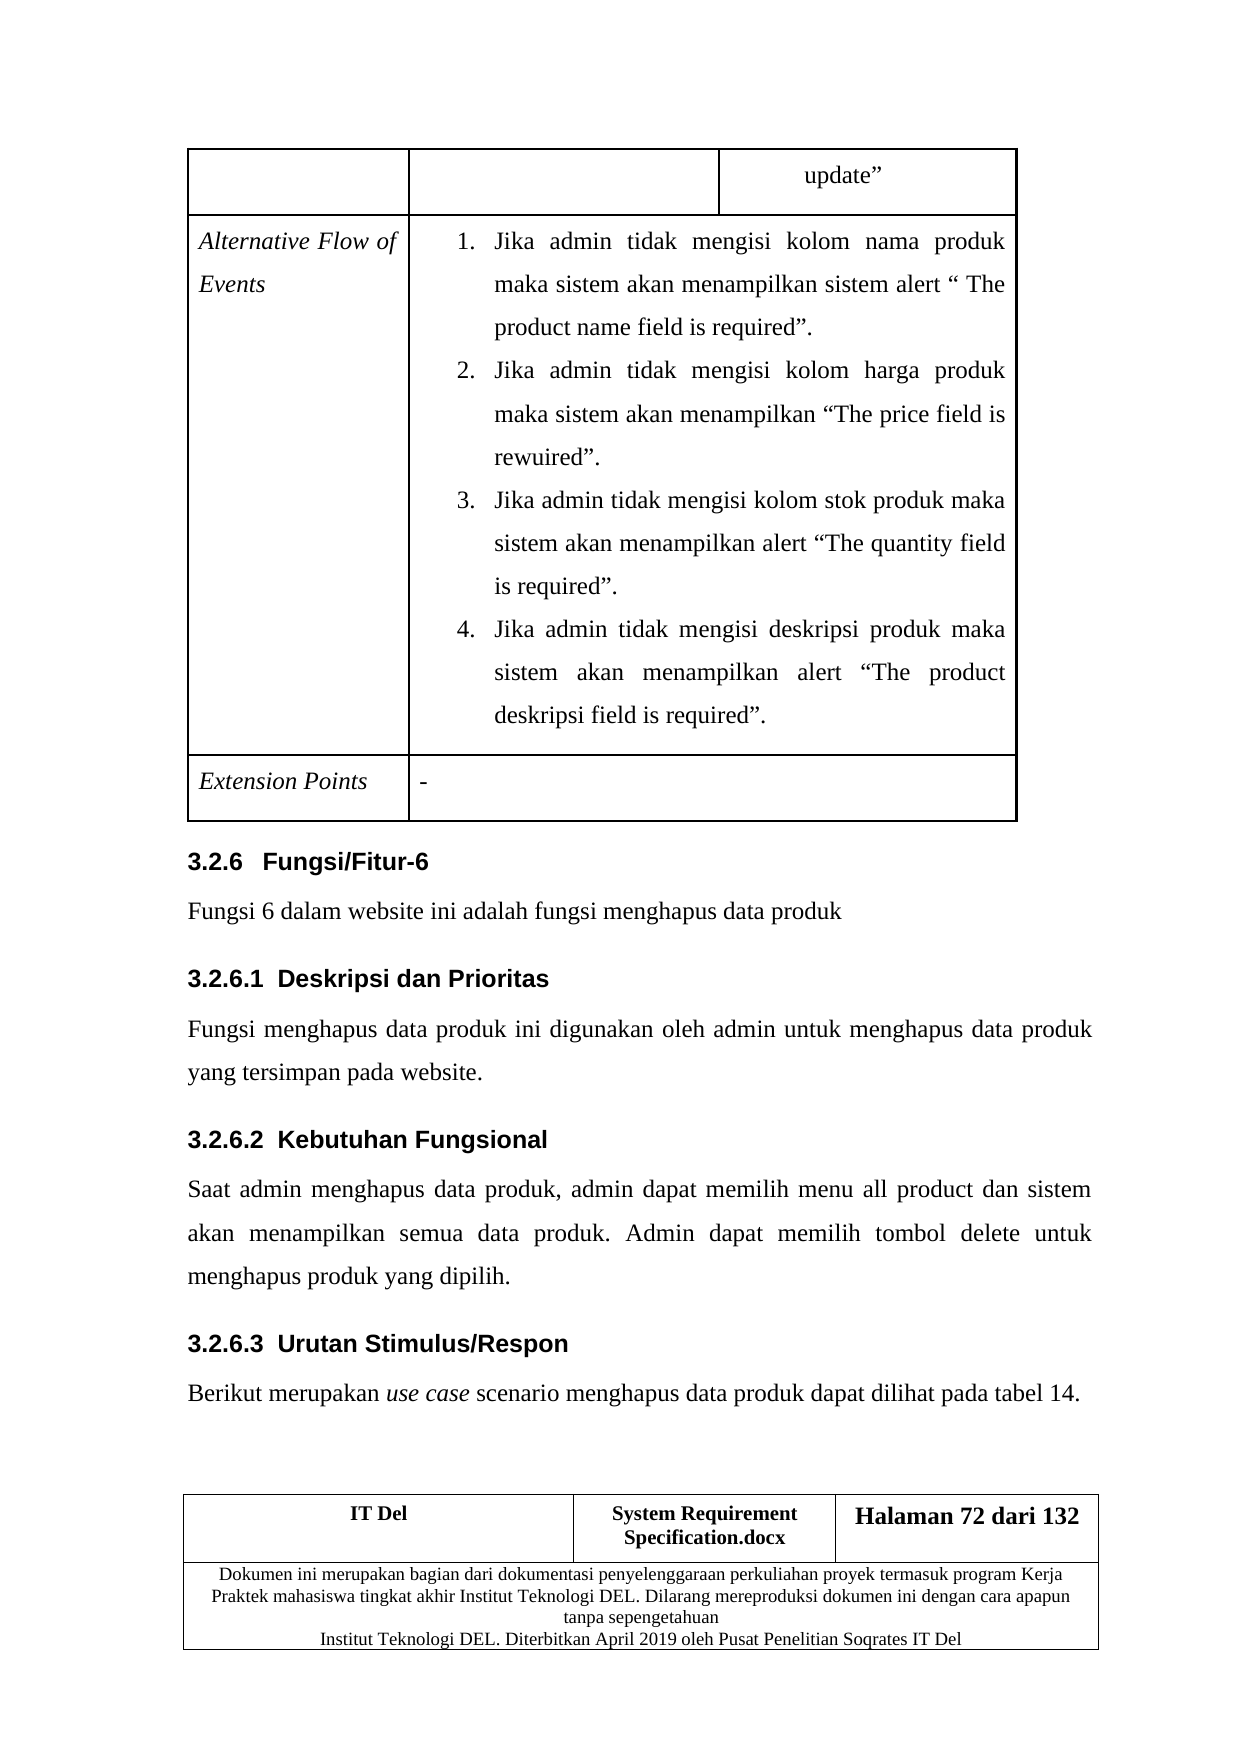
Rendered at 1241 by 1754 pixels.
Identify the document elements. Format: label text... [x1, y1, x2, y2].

subtitle Fungsi/Fitur-6 [187, 847, 1092, 876]
table_cell Alternative Flow of Events [189, 216, 408, 754]
table_cell [410, 150, 718, 214]
text Saat admin menghapus data produk, admin dapat memilih menu all product dan sistem akan menampilkan semua data produk. Admin dapat memilih tombol delete untuk menghapus produk yang dipilih. [187, 1174, 1092, 1289]
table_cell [720, 150, 1015, 214]
subtitle Kebutuhan Fungsional [187, 1125, 1092, 1154]
subtitle Deskripsi dan Prioritas [187, 964, 1092, 993]
table_cell - [410, 756, 1015, 820]
text Fungsi menghapus data produk ini digunakan oleh admin untuk menghapus data produk yang tersimpan pada website. [187, 1014, 1092, 1086]
subtitle Urutan Stimulus/Respon [187, 1329, 1092, 1358]
text Berikut merupakan use case scenario menghapus data produk dapat dilihat pada tabel 14. [187, 1378, 1092, 1407]
table_cell Extension Points [189, 756, 408, 820]
table_cell Jika admin tidak mengisi kolom nama produk maka sistem akan menampilkan sistem alert “ The product name field is required”. Jika admin tidak mengisi kolom harga produk maka sistem akan menampilkan “The price field is rewuired”. Jika admin tidak mengisi kolom stok produk maka sistem akan menampilkan alert “The quantity field is required”. Jika admin tidak mengisi deskripsi produk maka sistem akan menampilkan alert “The product deskripsi field is required”. [410, 216, 1015, 754]
text Fungsi 6 dalam website ini adalah fungsi menghapus data produk [187, 896, 1092, 925]
